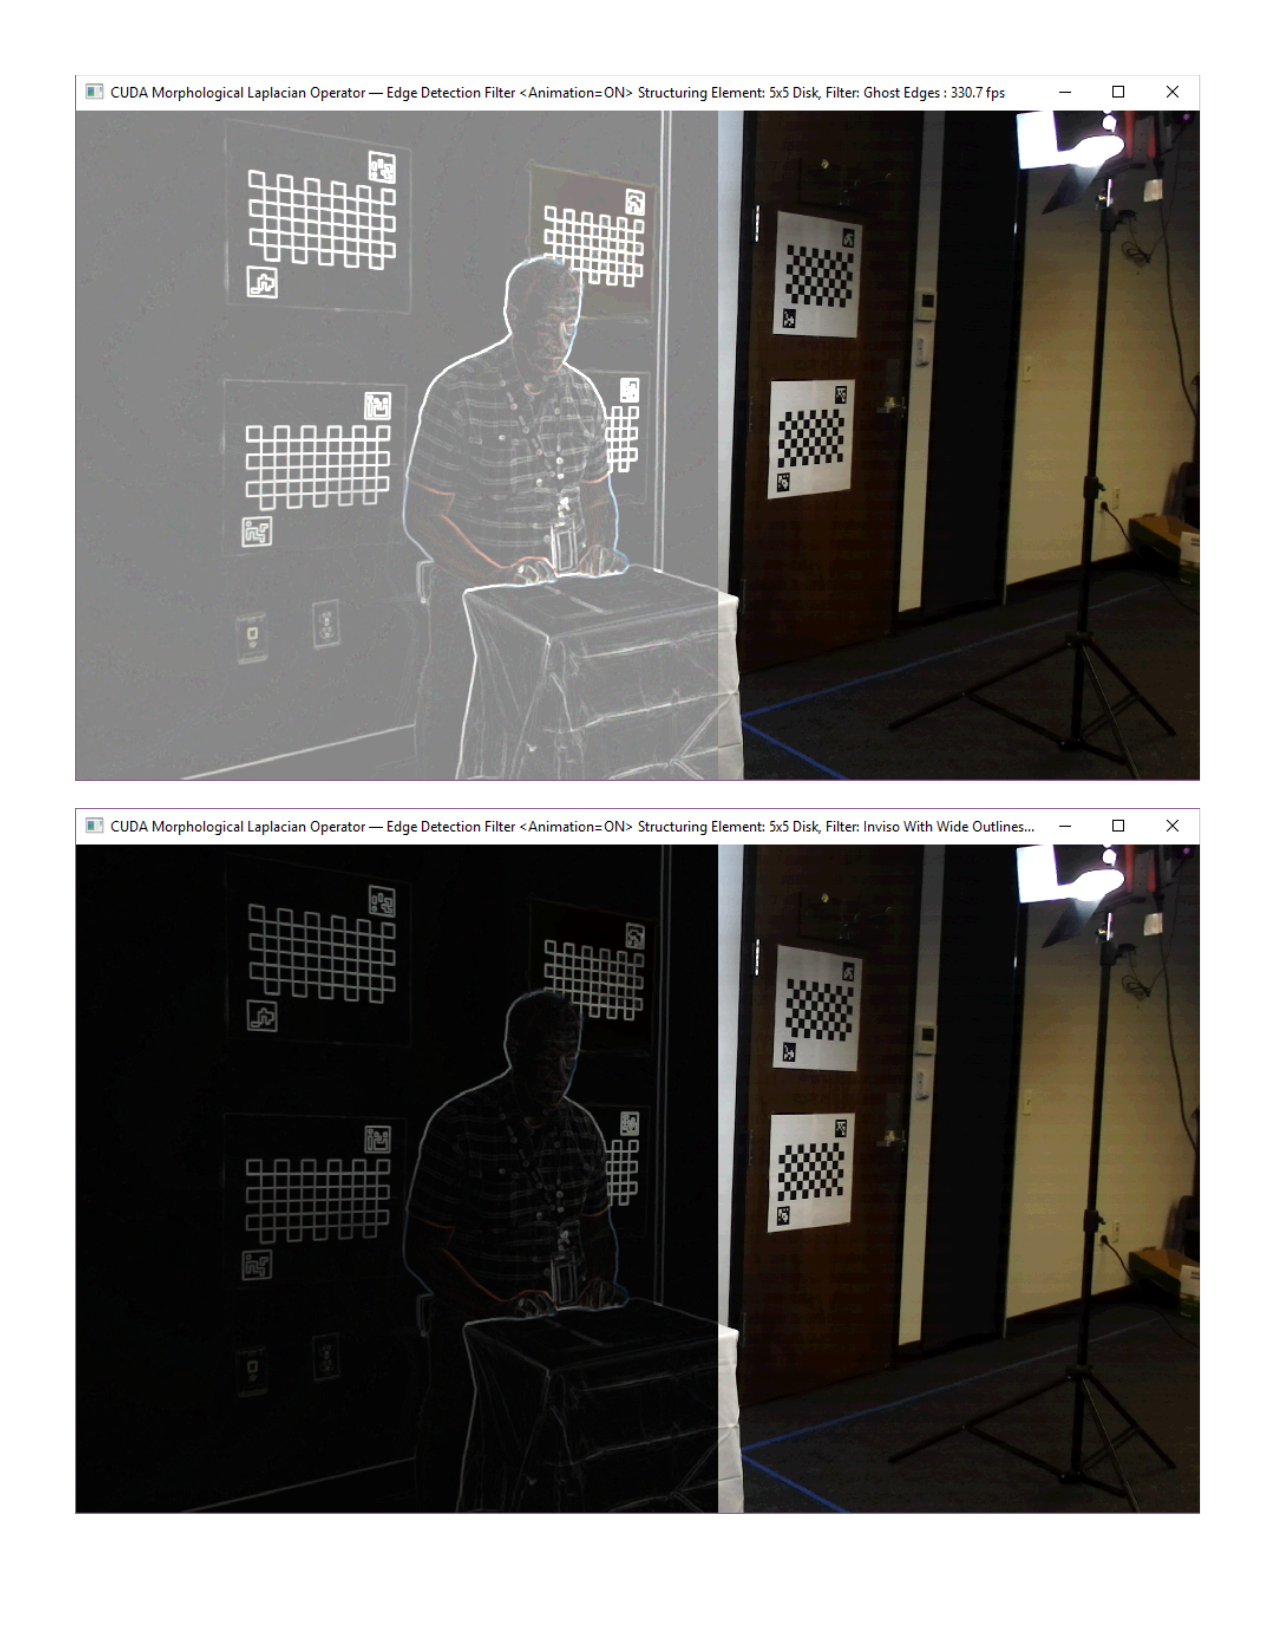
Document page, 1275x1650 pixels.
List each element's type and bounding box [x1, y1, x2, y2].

picture [75, 808, 1200, 1514]
picture [75, 75, 1200, 781]
